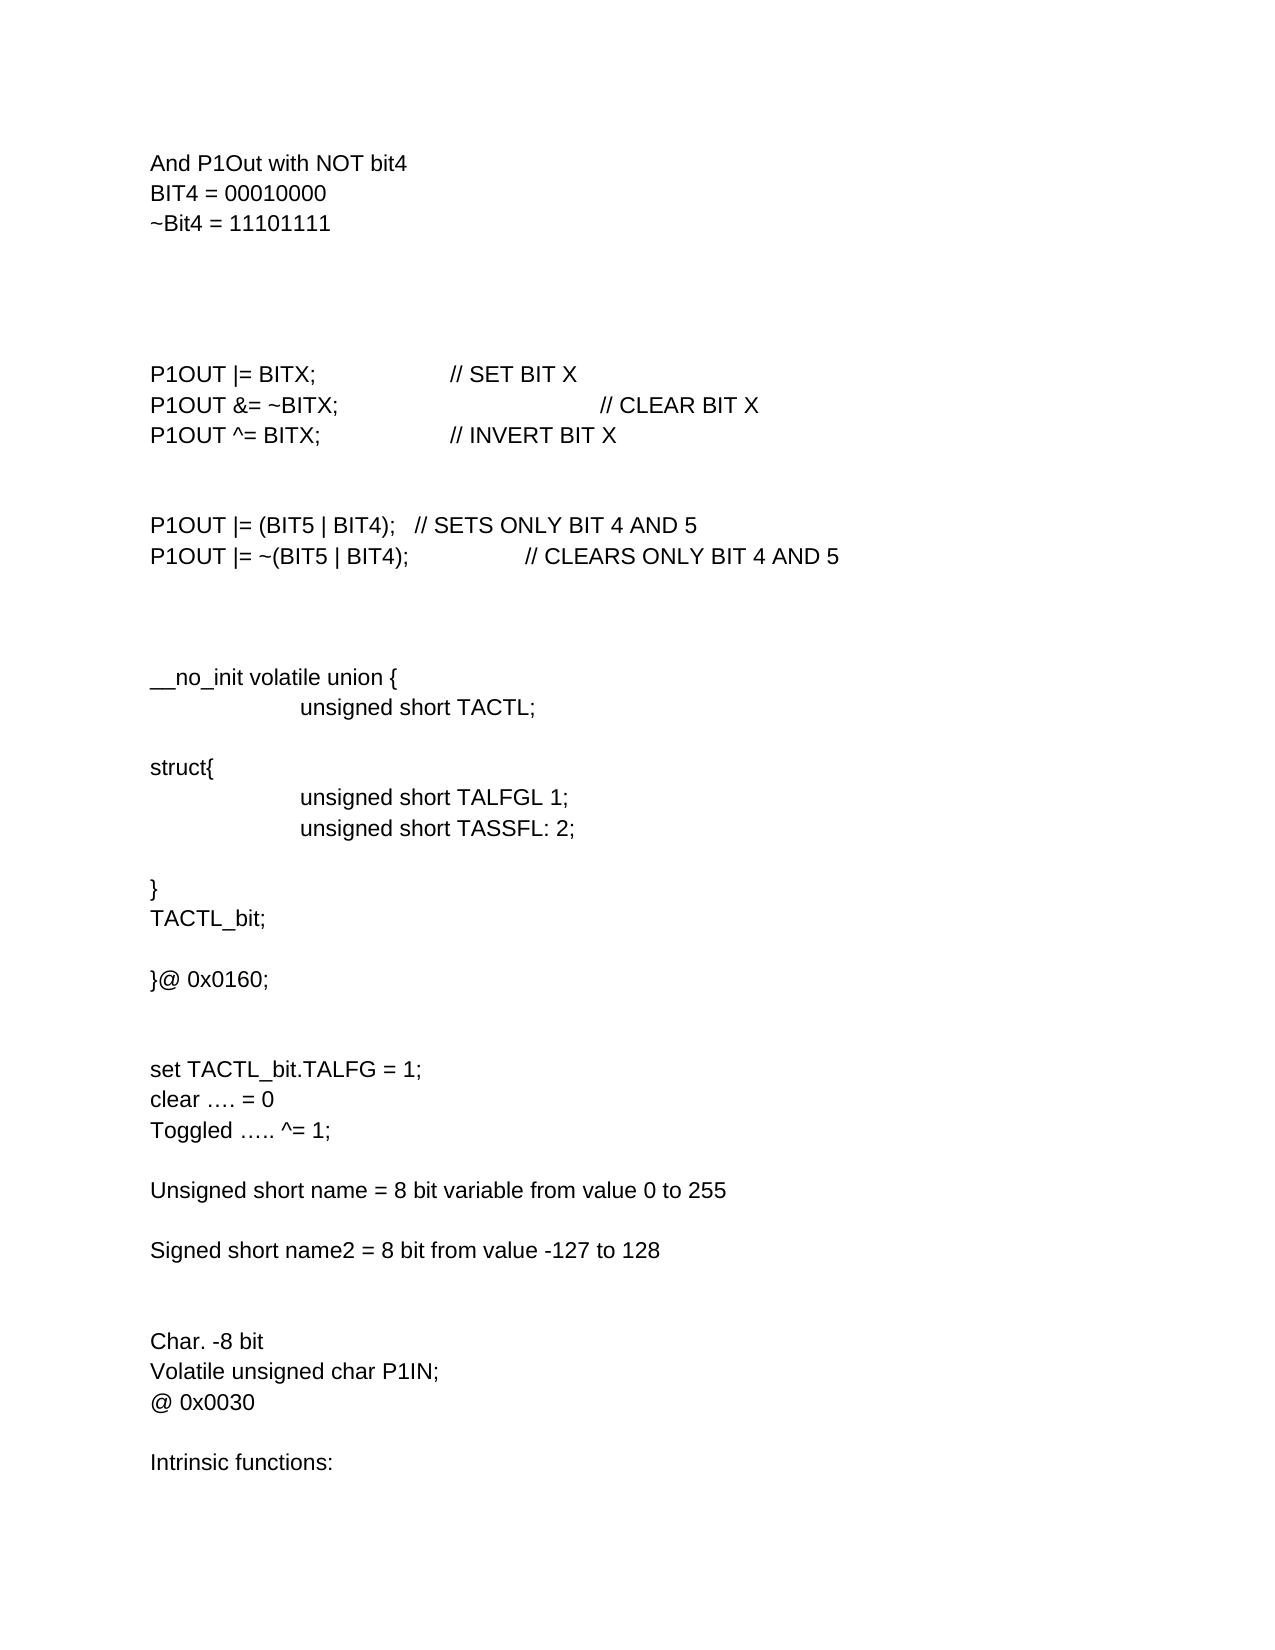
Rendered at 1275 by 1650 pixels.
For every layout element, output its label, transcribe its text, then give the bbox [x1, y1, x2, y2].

text @ 0x0030 [150, 1388, 1125, 1415]
text And P1Out with NOT bit4 [150, 150, 1125, 176]
text P1OUT |= BITX; // SET BIT X [150, 361, 1125, 388]
text struct{ [150, 754, 1125, 781]
text BIT4 = 00010000 [150, 180, 1125, 207]
text Intrinsic functions: [150, 1449, 1125, 1475]
text TACTL_bit; [150, 905, 1125, 932]
text unsigned short TALFGL 1; [150, 784, 1125, 811]
text } [150, 875, 1125, 901]
text ~Bit4 = 11101111 [150, 210, 1125, 237]
text P1OUT &= ~BITX; // CLEAR BIT X [150, 392, 1125, 418]
text P1OUT |= ~(BIT5 | BIT4); // CLEARS ONLY BIT 4 AND 5 [150, 543, 1125, 569]
text set TACTL_bit.TALFG = 1; [150, 1056, 1125, 1083]
text Toggled ….. ^= 1; [150, 1117, 1125, 1143]
text unsigned short TASSFL: 2; [150, 814, 1125, 841]
text Unsigned short name = 8 bit variable from value 0 to 255 [150, 1177, 1125, 1203]
text unsigned short TACTL; [150, 694, 1125, 720]
text P1OUT ^= BITX; // INVERT BIT X [150, 422, 1125, 448]
text Volatile unsigned char P1IN; [150, 1358, 1125, 1385]
text clear …. = 0 [150, 1086, 1125, 1113]
text }@ 0x0160; [150, 966, 1125, 992]
text Char. -8 bit [150, 1328, 1125, 1354]
text Signed short name2 = 8 bit from value -127 to 128 [150, 1237, 1125, 1264]
text P1OUT |= (BIT5 | BIT4); // SETS ONLY BIT 4 AND 5 [150, 512, 1125, 539]
text __no_init volatile union { [150, 663, 1125, 690]
